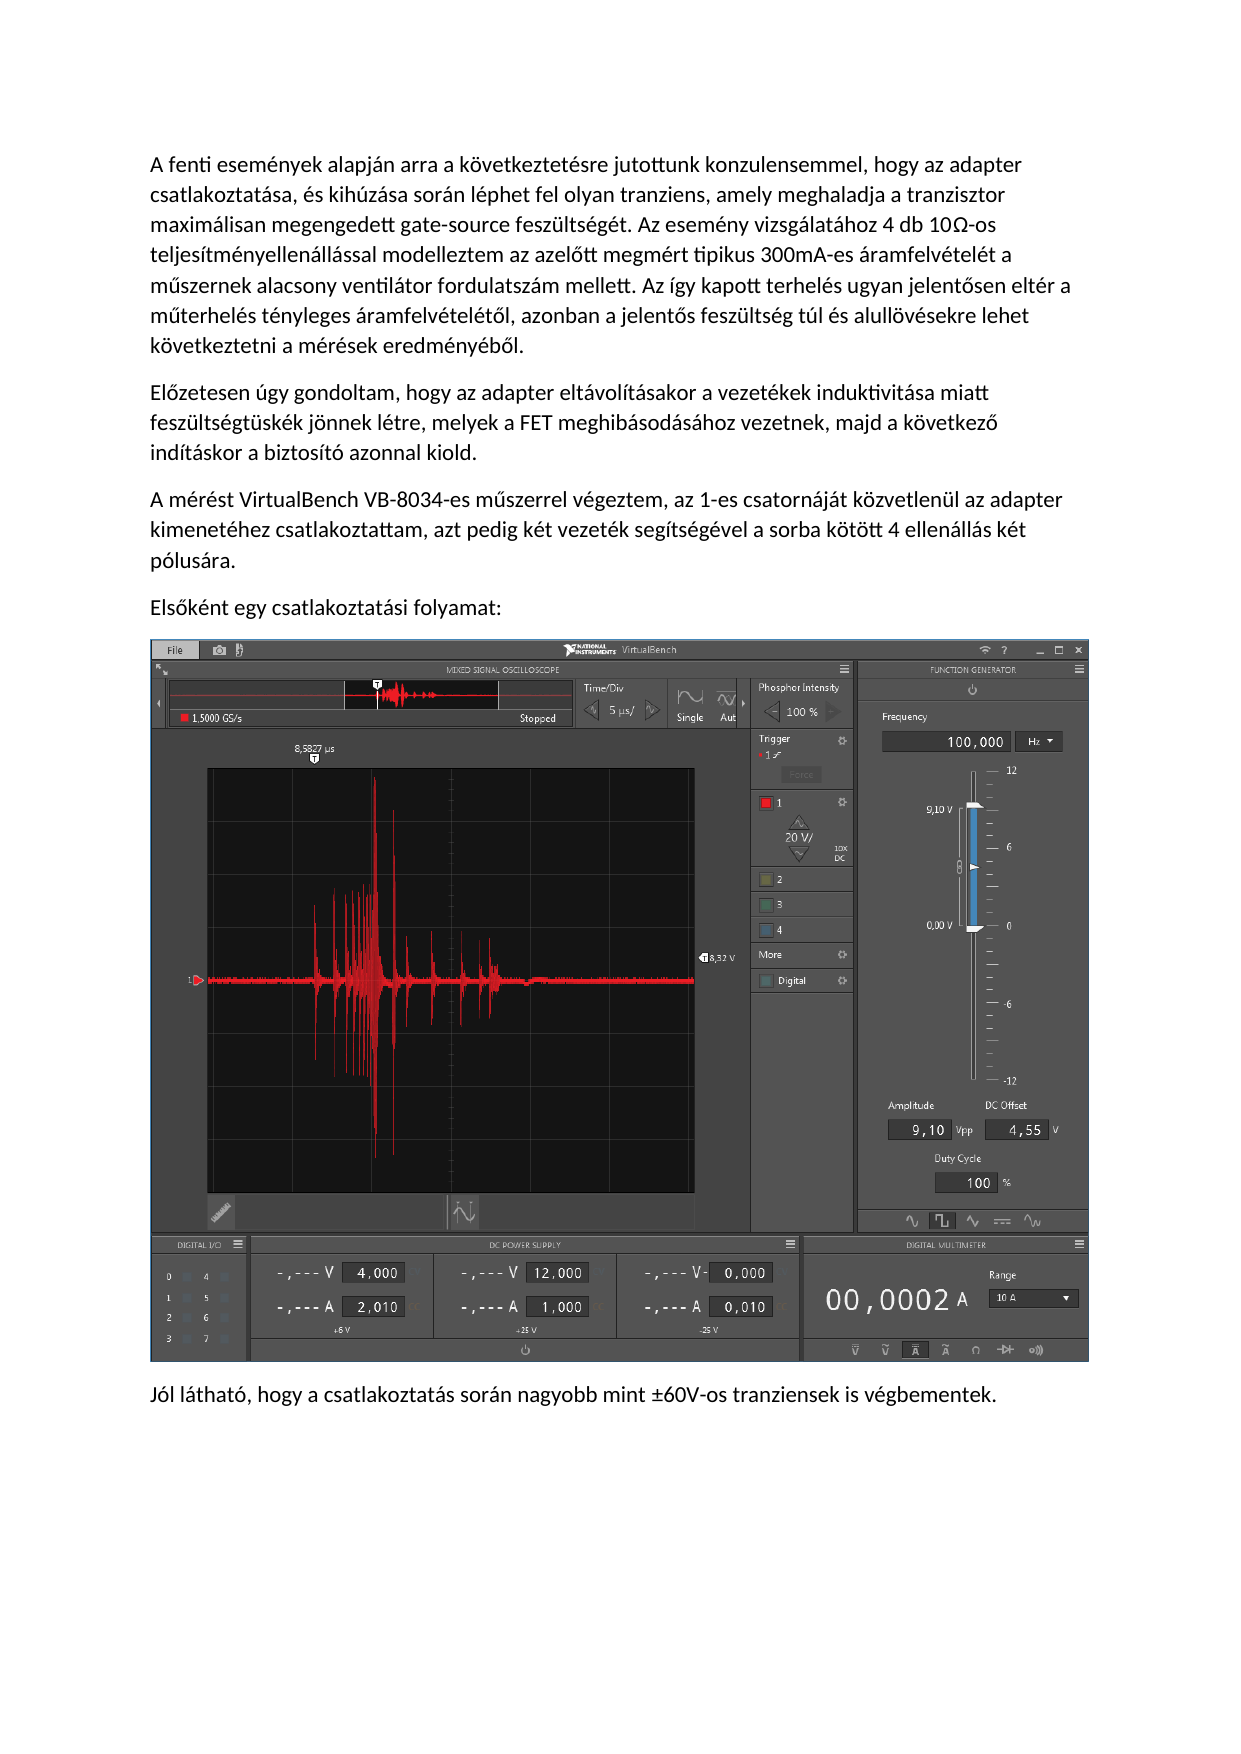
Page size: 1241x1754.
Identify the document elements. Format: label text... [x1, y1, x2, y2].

text A fenti események alapján arra a következtetésre jutottunk konzulensemmel, hogy az adapter csatlakoztatása, és kihúzása során léphet fel olyan tranziens, amely meghaladja a tranzisztor maximálisan megengedett gate-source feszültségét. Az esemény vizsgálatához 4 db 10Ω-os teljesítményellenállással modelleztem az azelőtt megmért tipikus 300mA-es áramfelvételét a műszernek alacsony ventilátor fordulatszám mellett. Az így kapott terhelés ugyan jelentősen eltér a műterhelés tényleges áramfelvételétől, azonban a jelentős feszültség túl és alullövésekre lehet következtetni a mérések eredményéből. [150, 150, 1090, 359]
text A mérést VirtualBench VB-8034-es műszerrel végeztem, az 1-es csatornáját közvetlenül az adapter kimenetéhez csatlakoztattam, azt pedig két vezeték segítségével a sorba kötött 4 ellenállás két pólusára. [150, 485, 1090, 574]
picture [150, 639, 1089, 1362]
text Elsőként egy csatlakoztatási folyamat: [150, 593, 1090, 621]
text Jól látható, hogy a csatlakoztatás során nagyobb mint ±60V-os tranziensek is végbementek. [150, 1380, 1090, 1408]
text Előzetesen úgy gondoltam, hogy az adapter eltávolításakor a vezetékek induktivitása miatt feszültségtüskék jönnek létre, melyek a FET meghibásodásához vezetnek, majd a következő indításkor a biztosító azonnal kiold. [150, 378, 1090, 467]
